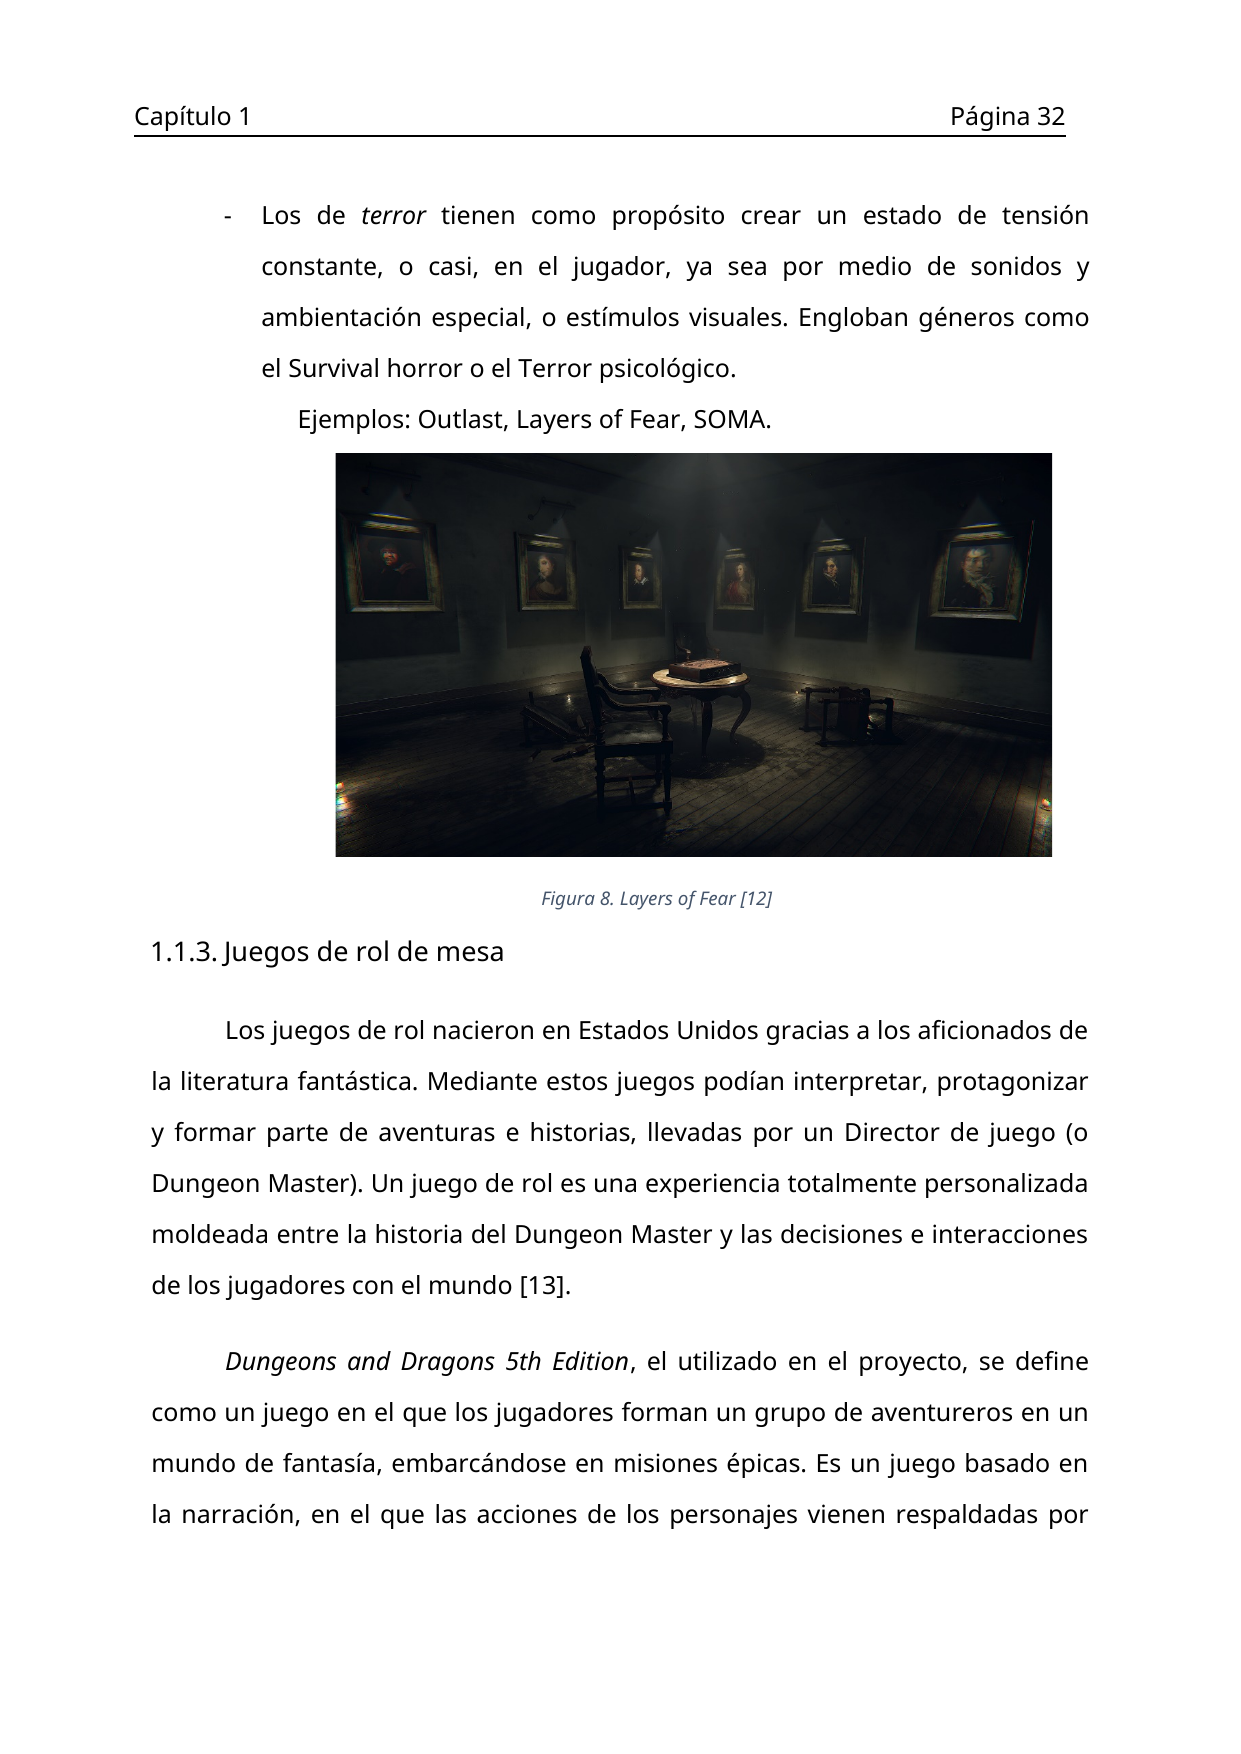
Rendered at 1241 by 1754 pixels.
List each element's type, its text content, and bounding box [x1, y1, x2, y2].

text Figura 8. Layers of Fear [151, 886, 1090, 911]
list Los de terror tienen como propósito crear un estado de tensión constante, o casi, en el jugador, ya sea por medio de sonidos y ambientación especial, o estímulos visuales. Engloban géneros como el Survival horror o el Terror psicológico. [223, 198, 1090, 385]
list Ejemplos: Outlast, Layers of Fear, SOMA. [297, 402, 1090, 436]
text Los juegos de rol nacieron en Estados Unidos gracias a los aficionados de la literatura fantástica. Mediante estos juegos podían interpretar, protagonizar y formar parte de aventuras e historias, llevadas por un Director de juego (o Dungeon Master). Un juego de rol es una experiencia totalmente personalizada moldeada entre la historia del Dungeon Master y las decisiones e interacciones de los jugadores con el mundo . [151, 1012, 1090, 1302]
picture [335, 453, 1053, 857]
subtitle Juegos de rol de mesa [150, 932, 1090, 969]
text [151, 1343, 1090, 1531]
